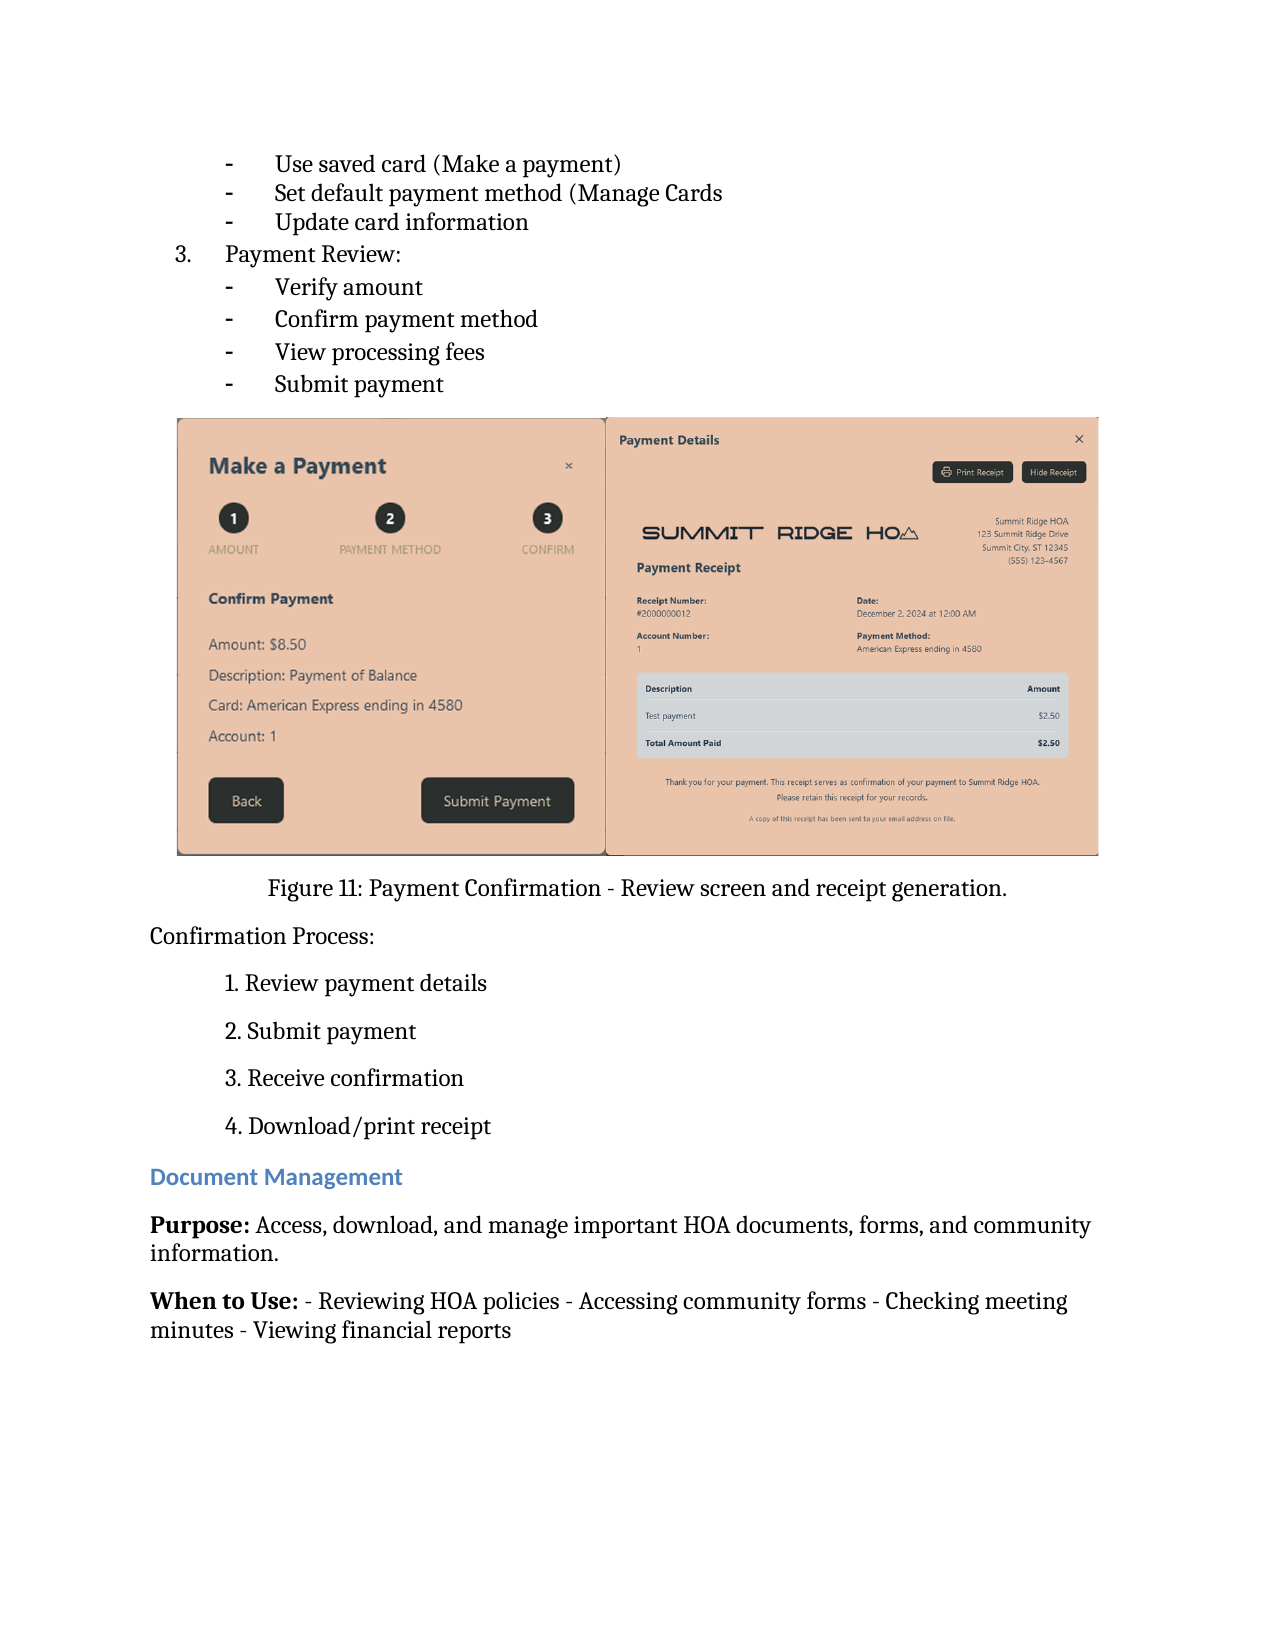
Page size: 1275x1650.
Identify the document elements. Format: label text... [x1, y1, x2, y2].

text Figure 11: Payment Confirmation - Review screen and receipt generation. [150, 874, 1125, 903]
list Submit payment [225, 370, 1125, 399]
text 2. Submit payment [225, 1017, 1125, 1046]
list View processing fees [225, 337, 1125, 366]
list Payment Review: [175, 240, 1125, 269]
text Purpose: Access, download, and manage important HOA documents, forms, and community information. [150, 1211, 1125, 1268]
list Verify amount [225, 272, 1125, 301]
list Set default payment method (Manage Cards [225, 179, 1125, 207]
text 1. Review payment details [225, 969, 1125, 998]
text 4. Download/print receipt [225, 1112, 1125, 1141]
text When to Use: - Reviewing HOA policies - Accessing community forms - Checking meeting minutes - Viewing financial reports [150, 1287, 1125, 1344]
list Confirm payment method [225, 305, 1125, 334]
list Use saved card (Make a payment) [225, 150, 1125, 179]
list Update card information [225, 207, 1125, 236]
subtitle Document Management [150, 1161, 1125, 1192]
picture [176, 417, 1099, 856]
text Confirmation Process: [150, 922, 1125, 951]
text 3. Receive confirmation [225, 1064, 1125, 1093]
